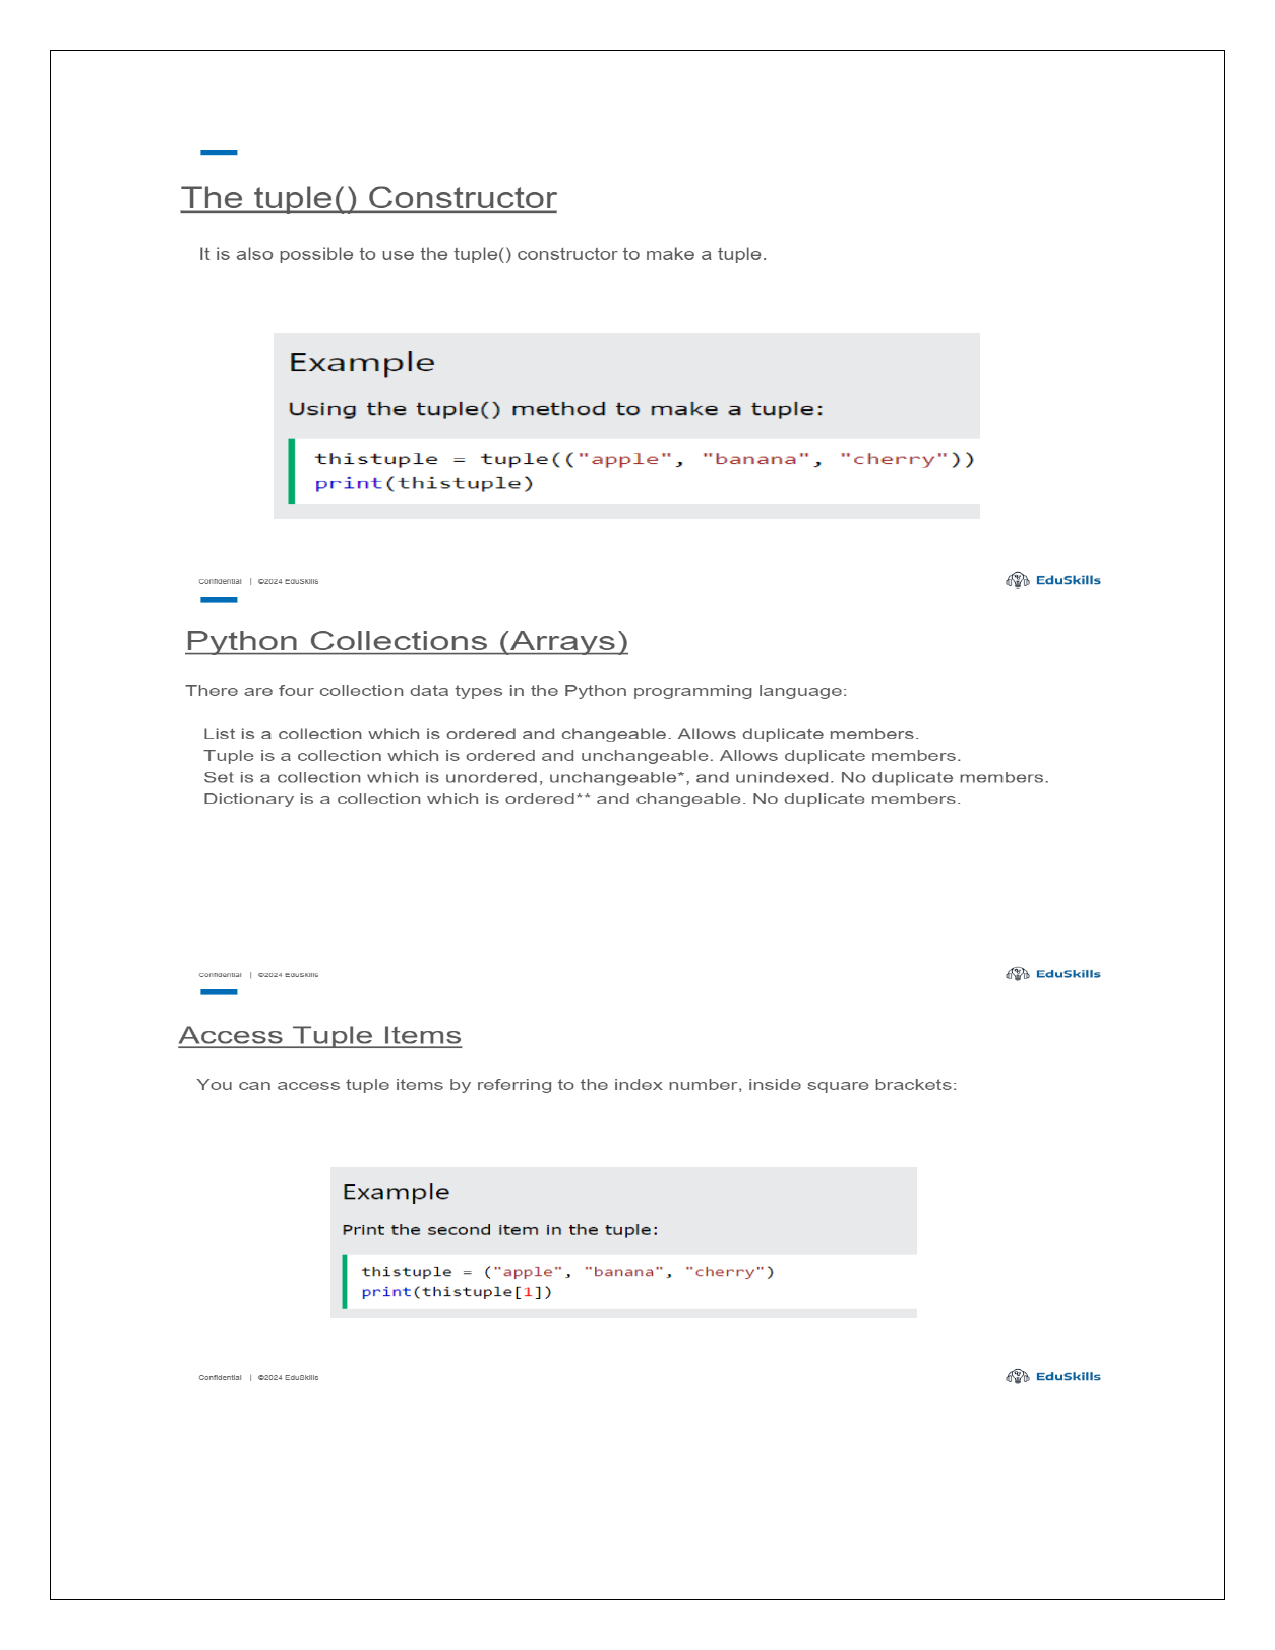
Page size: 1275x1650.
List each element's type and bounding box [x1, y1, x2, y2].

picture [150, 597, 1126, 986]
picture [150, 150, 1126, 594]
picture [150, 989, 1126, 1389]
